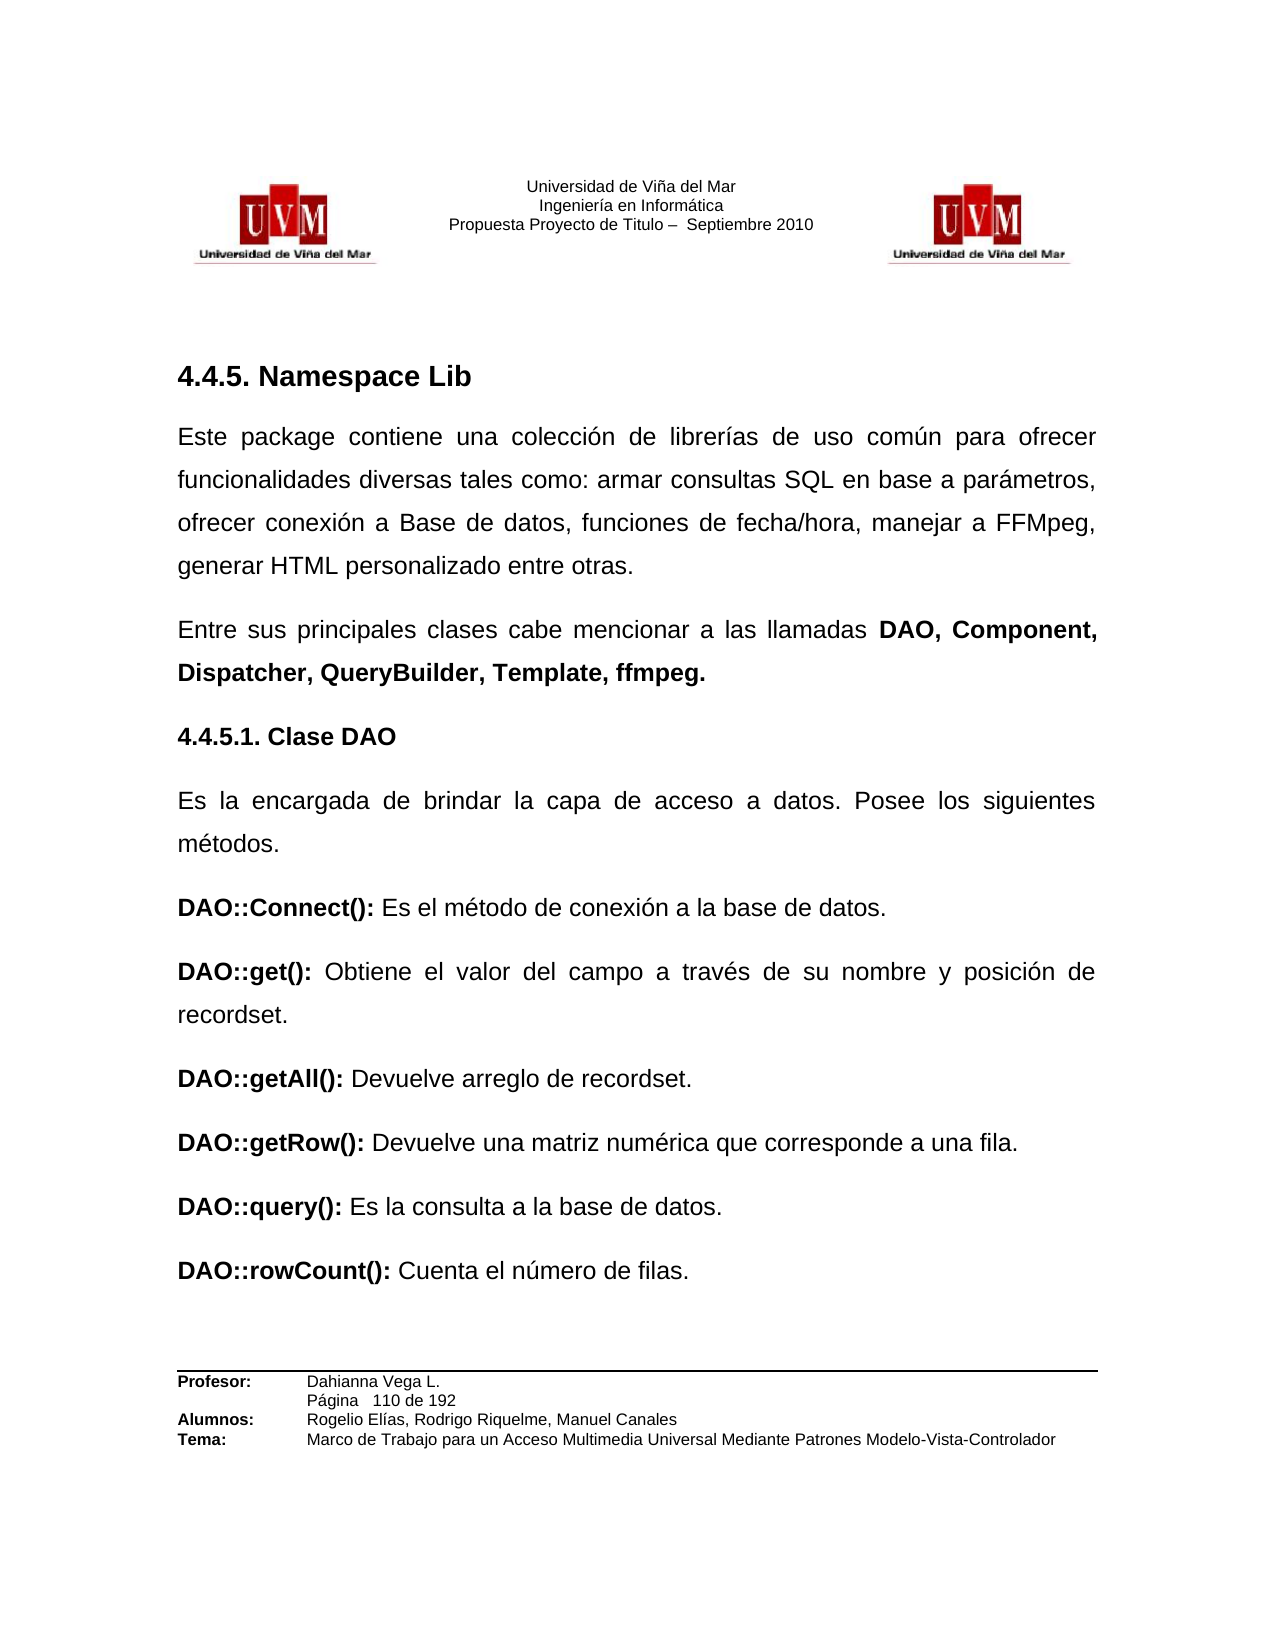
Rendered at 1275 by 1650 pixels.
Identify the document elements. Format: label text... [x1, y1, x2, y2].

subtitle 4.4.5. Namespace Lib [177, 359, 1098, 392]
text Entre sus principales clases cabe mencionar a las llamadas DAO, Component, Dispatcher, QueryBuilder, Template, ffmpeg. [177, 615, 1098, 687]
picture [871, 176, 1084, 267]
text DAO::rowCount(): Cuenta el número de filas. [177, 1256, 1098, 1285]
text 4.4.5.1. Clase DAO [177, 722, 1098, 751]
text DAO::Connect(): Es el método de conexión a la base de datos. [177, 893, 1098, 922]
text DAO::get(): Obtiene el valor del campo a través de su nombre y posición de recordset. [177, 957, 1098, 1029]
picture [177, 176, 390, 267]
text Es la encargada de brindar la capa de acceso a datos. Posee los siguientes métodos. [177, 786, 1098, 858]
text DAO::query(): Es la consulta a la base de datos. [177, 1192, 1098, 1221]
text DAO::getRow(): Devuelve una matriz numérica que corresponde a una fila. [177, 1128, 1098, 1157]
text DAO::getAll(): Devuelve arreglo de recordset. [177, 1064, 1098, 1093]
text Este package contiene una colección de librerías de uso común para ofrecer funcionalidades diversas tales como: armar consultas SQL en base a parámetros, ofrecer conexión a Base de datos, funciones de fecha/hora, manejar a FFMpeg, generar HTML personalizado entre otras. [177, 422, 1098, 580]
